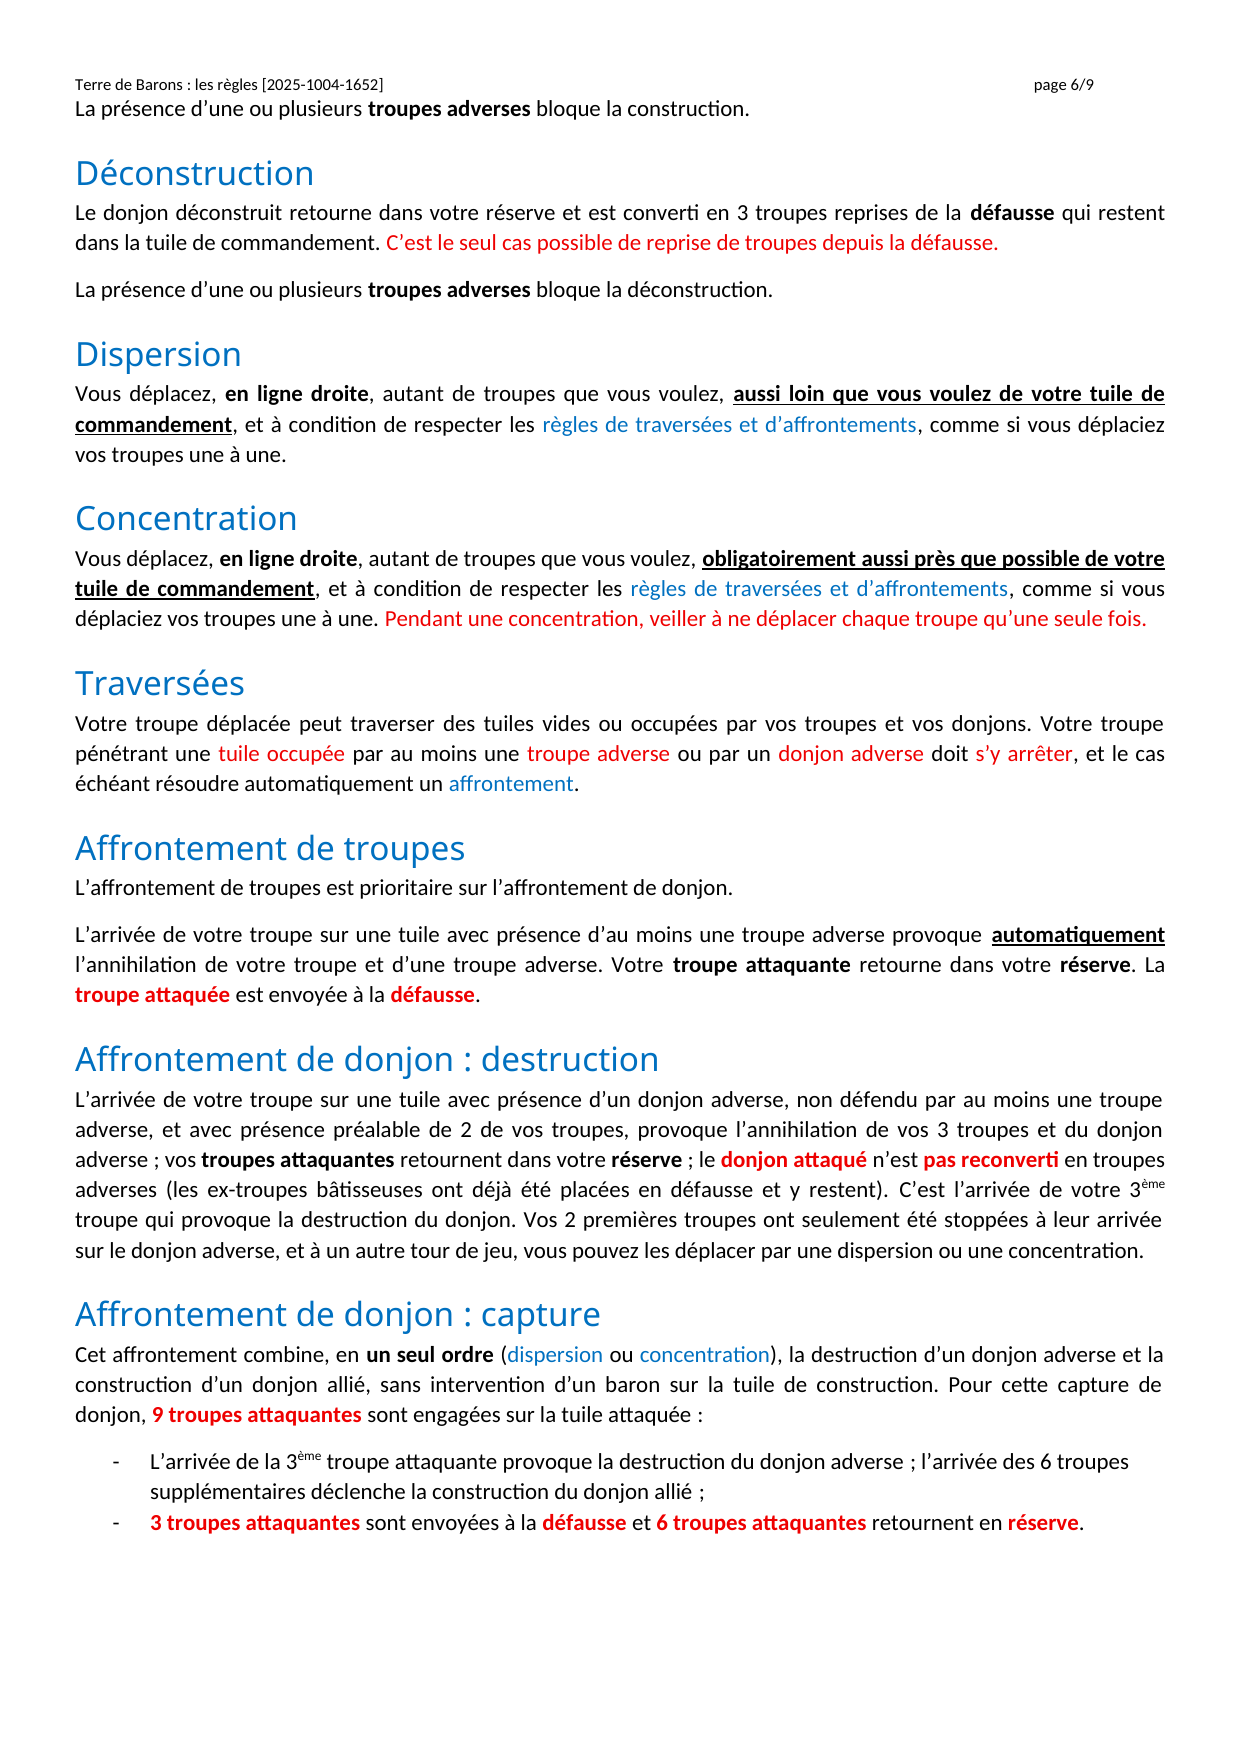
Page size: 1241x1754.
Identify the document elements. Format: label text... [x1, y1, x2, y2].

text L’arrivée de votre troupe sur une tuile avec présence d’un donjon adverse, non défendu par au moins une troupe adverse, et avec présence préalable de 2 de vos troupes, provoque l’annihilation de vos 3 troupes et du donjon adverse ; vos troupes attaquantes retournent dans votre réserve ; le donjon attaqué n’est pas reconverti en troupes adverses (les ex-troupes bâtisseuses ont déjà été placées en défausse et y restent). C’est l’arrivée de votre 3ème troupe qui provoque la destruction du donjon. Vos 2 premières troupes ont seulement été stoppées à leur arrivée sur le donjon adverse, et à un autre tour de jeu, vous pouvez les déplacer par une dispersion ou une concentration. [75, 1085, 1165, 1264]
text Vous déplacez, en ligne droite, autant de troupes que vous voulez, obligatoirement aussi près que possible de votre tuile de commandement, et à condition de respecter les règles de traversées et d’affrontements, comme si vous déplaciez vos troupes une à une. Pendant une concentration, veiller à ne déplacer chaque troupe qu’une seule fois. [75, 544, 1165, 632]
subtitle Déconstruction [75, 149, 1165, 195]
text Votre troupe déplacée peut traverser des tuiles vides ou occupées par vos troupes et vos donjons. Votre troupe pénétrant une tuile occupée par au moins une troupe adverse ou par un donjon adverse doit s’y arrêter, et le cas échéant résoudre automatiquement un affrontement. [75, 709, 1165, 797]
subtitle Dispersion [75, 331, 1165, 376]
text Le donjon déconstruit retourne dans votre réserve et est converti en 3 troupes reprises de la défausse qui restent dans la tuile de commandement. C’est le seul cas possible de reprise de troupes depuis la défausse. [75, 198, 1165, 256]
text Vous déplacez, en ligne droite, autant de troupes que vous voulez, aussi loin que vous voulez de votre tuile de commandement, et à condition de respecter les règles de traversées et d’affrontements, comme si vous déplaciez vos troupes une à une. [75, 379, 1165, 468]
subtitle Affrontement de donjon : destruction [75, 1036, 1165, 1081]
subtitle Affrontement de donjon : capture [75, 1291, 1165, 1336]
list 3 troupes attaquantes sont envoyées à la défausse et 6 troupes attaquantes retournent en réserve. [112, 1508, 1165, 1536]
subtitle Traversées [75, 660, 1165, 705]
subtitle Concentration [75, 495, 1165, 541]
subtitle Affrontement de troupes [75, 824, 1165, 870]
text La présence d’une ou plusieurs troupes adverses bloque la construction. [75, 94, 1165, 122]
text Cet affrontement combine, en un seul ordre (dispersion ou concentration), la destruction d’un donjon adverse et la construction d’un donjon allié, sans intervention d’un baron sur la tuile de construction. Pour cette capture de donjon, 9 troupes attaquantes sont engagées sur la tuile attaquée : [75, 1340, 1165, 1428]
text L’arrivée de votre troupe sur une tuile avec présence d’au moins une troupe adverse provoque automatiquement l’annihilation de votre troupe et d’une troupe adverse. Votre troupe attaquante retourne dans votre réserve. La troupe attaquée est envoyée à la défausse. [75, 920, 1165, 1008]
list L’arrivée de la 3ème troupe attaquante provoque la destruction du donjon adverse ; l’arrivée des 6 troupes supplémentaires déclenche la construction du donjon allié ; [112, 1447, 1165, 1505]
text La présence d’une ou plusieurs troupes adverses bloque la déconstruction. [75, 275, 1165, 303]
text L’affrontement de troupes est prioritaire sur l’affrontement de donjon. [75, 873, 1165, 901]
